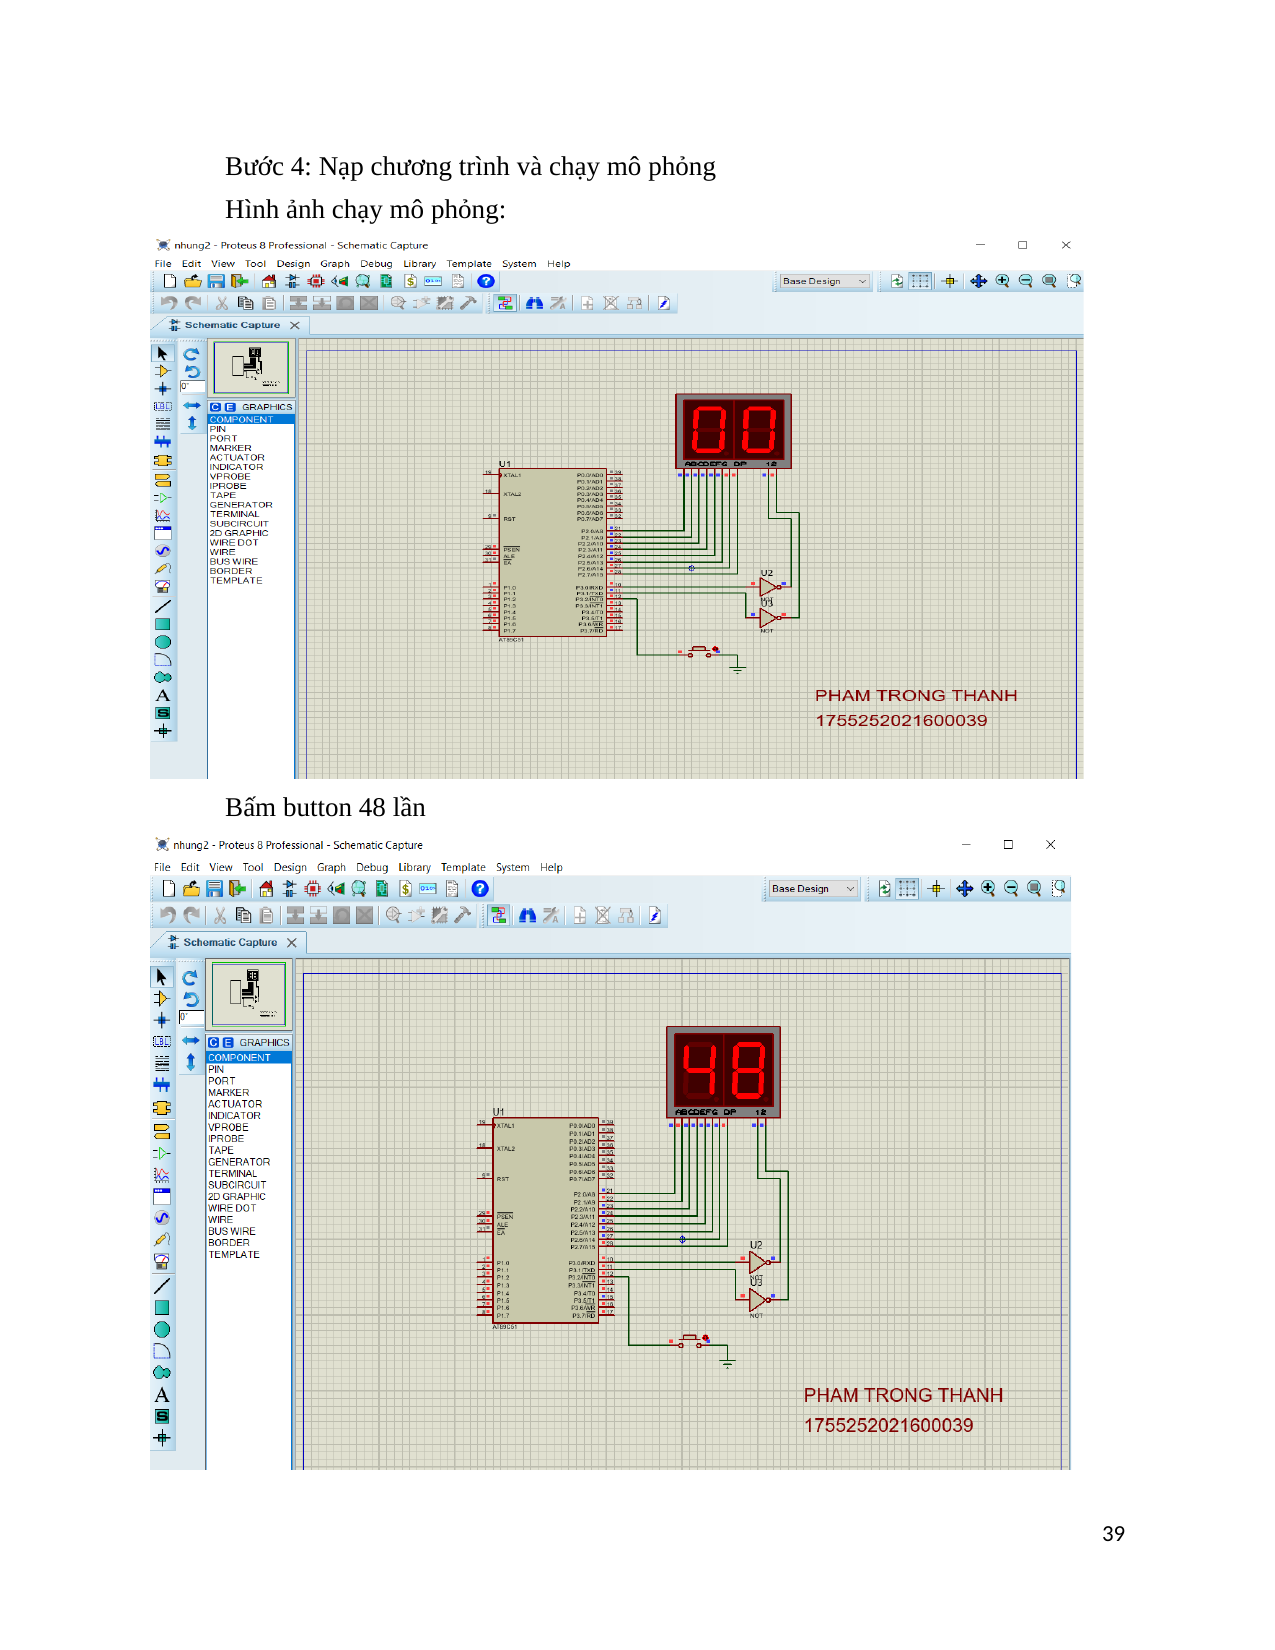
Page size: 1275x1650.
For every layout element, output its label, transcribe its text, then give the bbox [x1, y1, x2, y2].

picture [150, 835, 1072, 1470]
picture [150, 237, 1084, 779]
text Bước 4: Nạp chương trình và chạy mô phỏng [150, 150, 1125, 181]
text Bấm button 48 lần [150, 791, 1125, 822]
text Hình ảnh chạy mô phỏng: [150, 194, 1125, 225]
